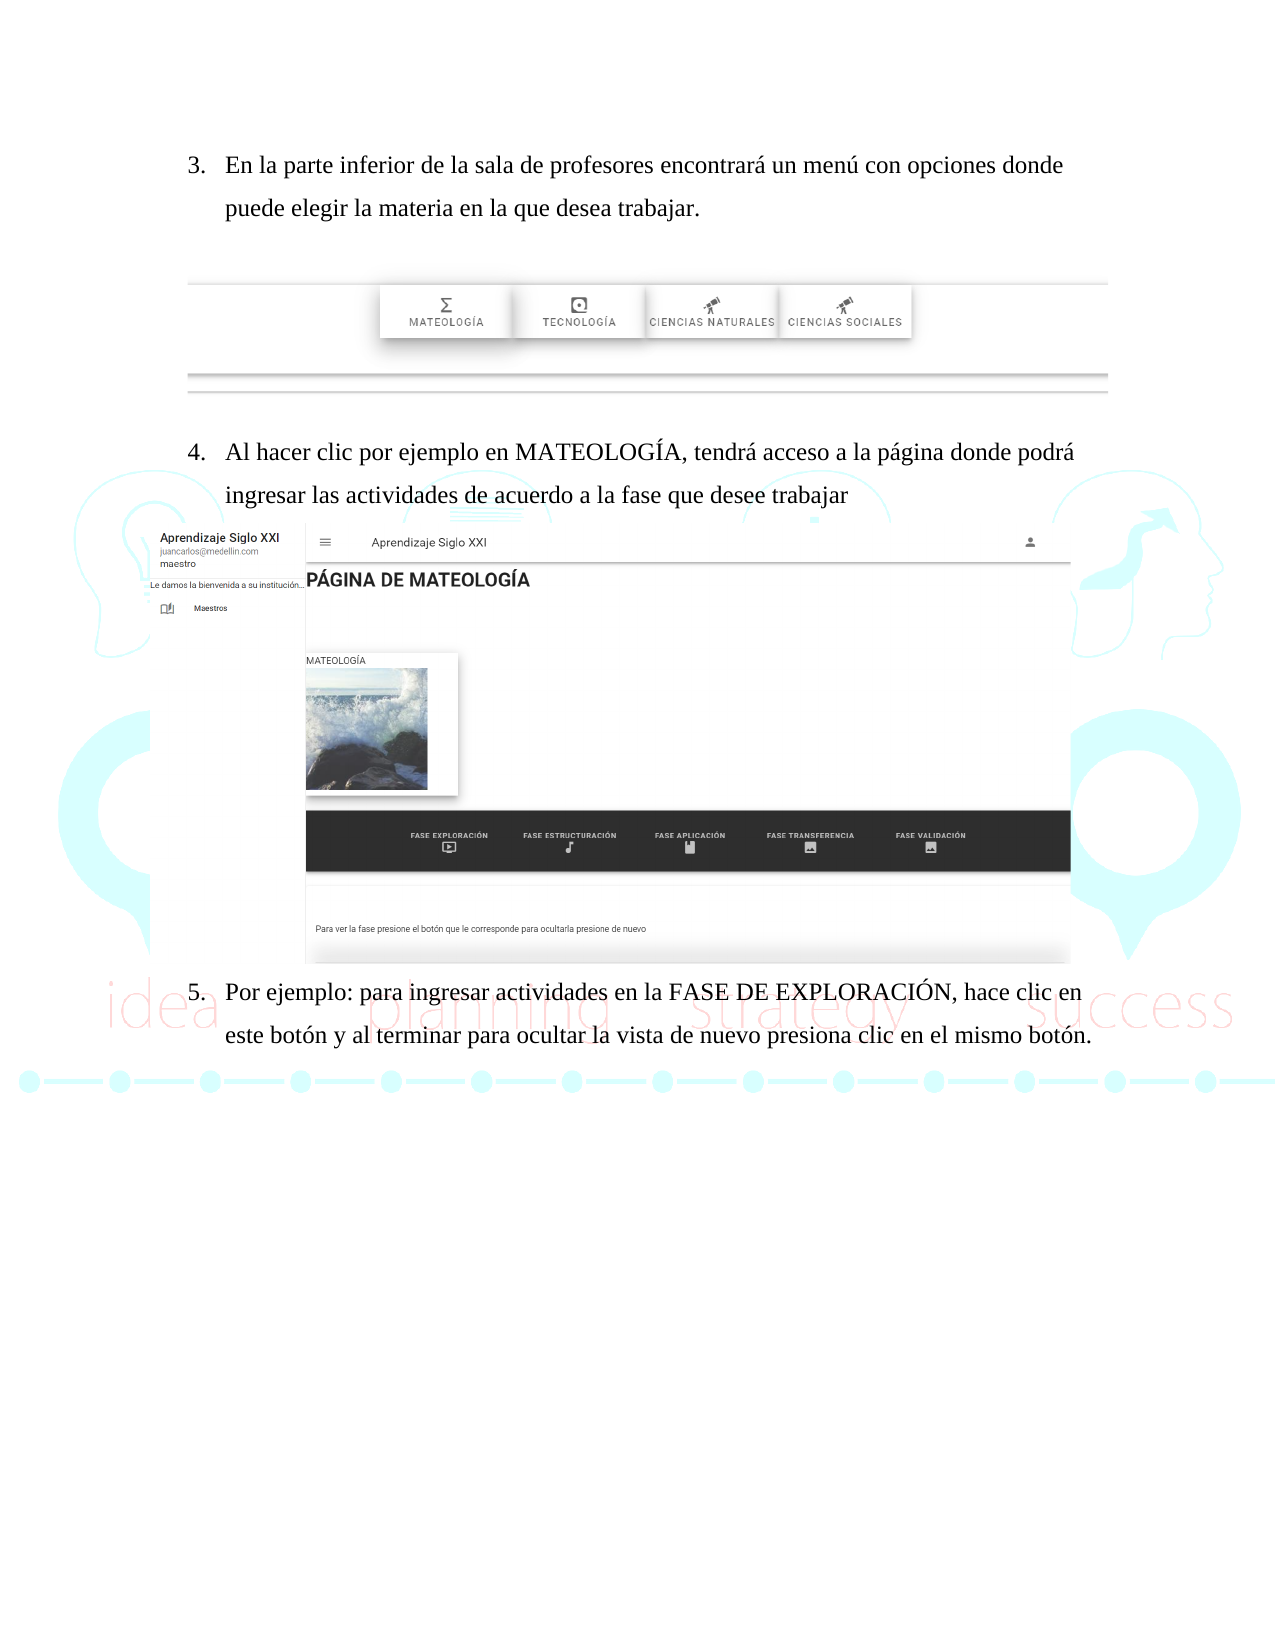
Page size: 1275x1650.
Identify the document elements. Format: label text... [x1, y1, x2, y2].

list Por ejemplo: para ingresar actividades en la FASE DE EXPLORACIÓN, hace clic en este botón y al terminar para ocultar la vista de nuevo presiona clic en el mismo botón. [187, 977, 1125, 1049]
list En la parte inferior de la sala de profesores encontrará un menú con opciones donde puede elegir la materia en la que desea trabajar. [187, 150, 1125, 222]
picture [150, 523, 1071, 964]
list Al hacer clic por ejemplo en MATEOLOGÍA, tendrá acceso a la página donde podrá ingresar las actividades de acuerdo a la fase que desee trabajar [187, 437, 1125, 509]
picture [187, 236, 1109, 423]
